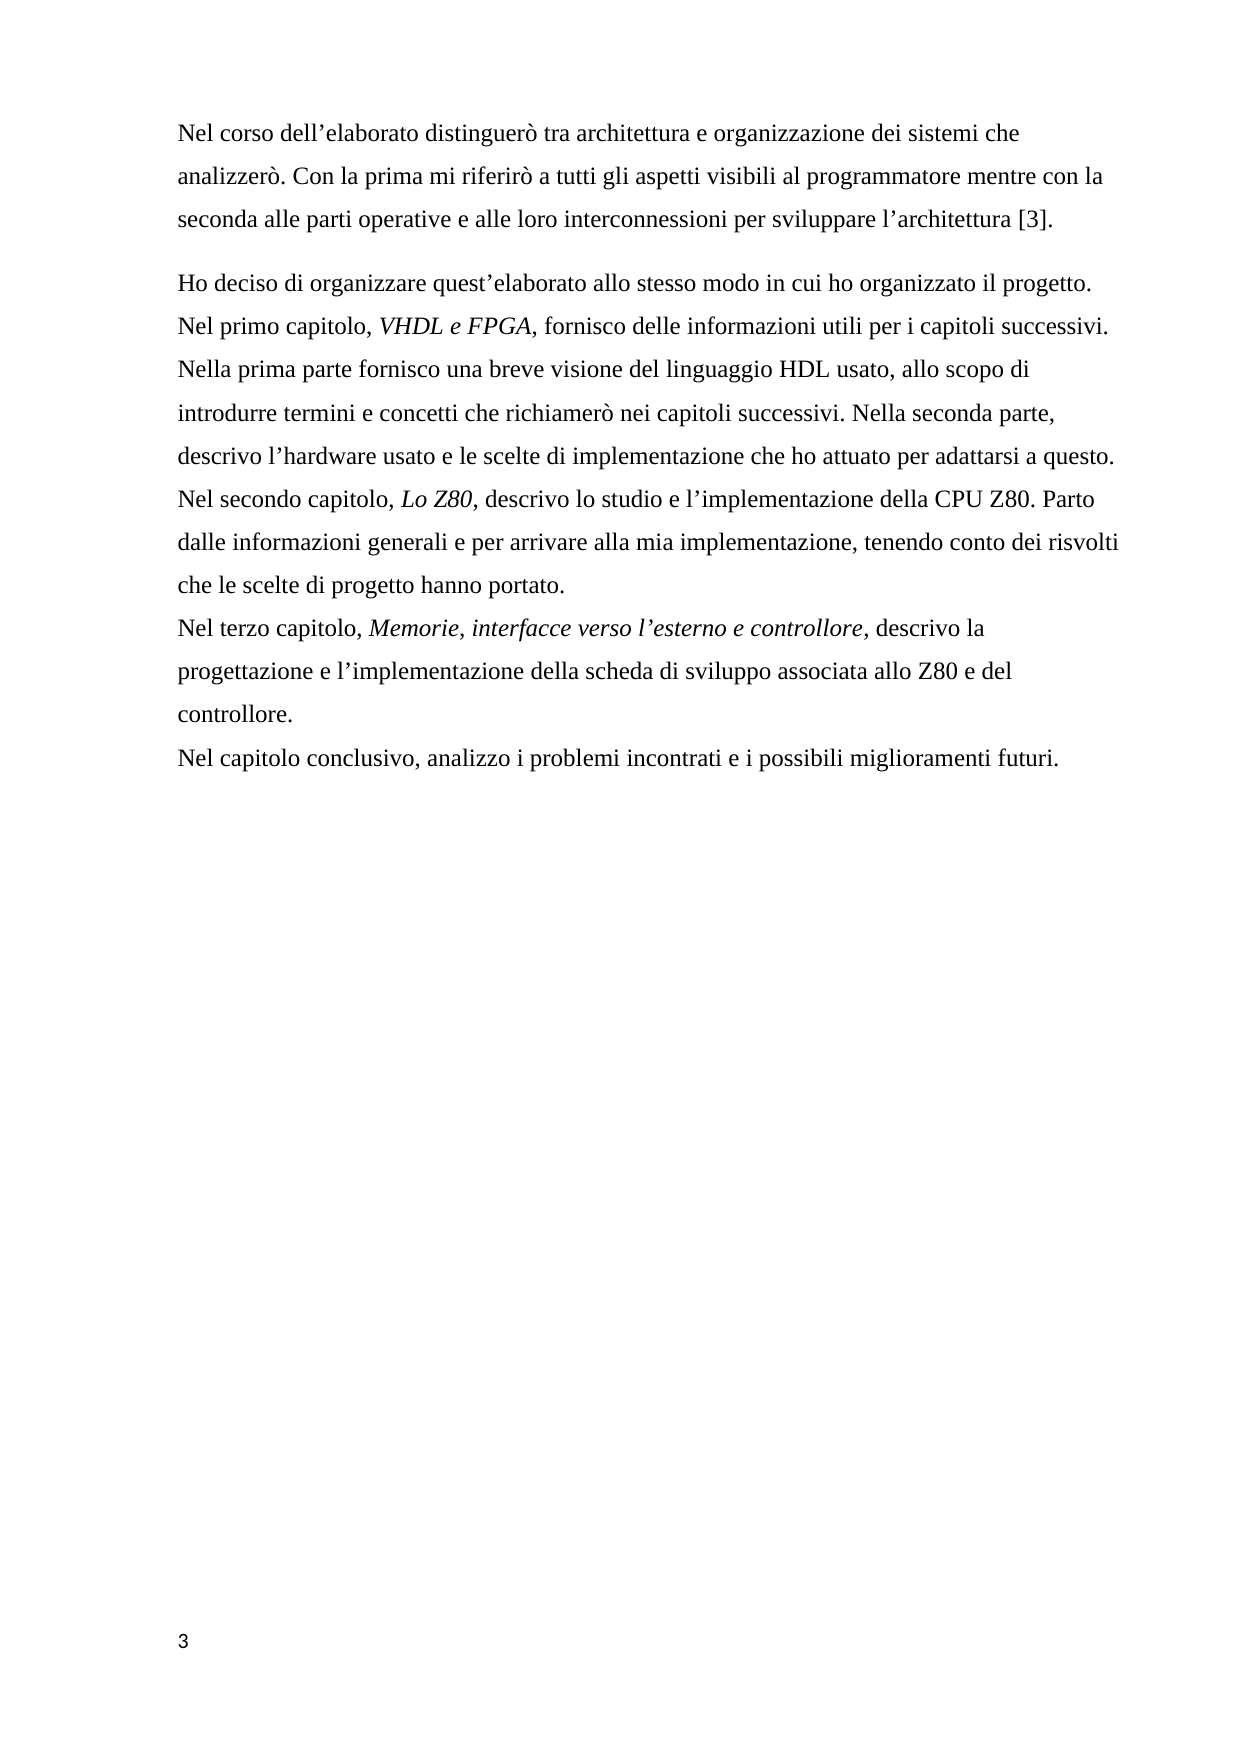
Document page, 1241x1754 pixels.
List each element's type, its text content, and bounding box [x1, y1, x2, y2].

text Nel corso dell’elaborato distinguerò tra architettura e organizzazione dei sistemi che analizzerò. Con la prima mi riferirò a tutti gli aspetti visibili al programmatore mentre con la seconda alle parti operative e alle loro interconnessioni per sviluppare l’architettura. [177, 118, 1122, 233]
text Ho deciso di organizzare quest’elaborato allo stesso modo in cui ho organizzato il progetto. Nel primo capitolo, VHDL e FPGA, fornisco delle informazioni utili per i capitoli successivi. Nella prima parte fornisco una breve visione del linguaggio HDL usato, allo scopo di introdurre termini e concetti che richiamerò nei capitoli successivi. Nella seconda parte, descrivo l’hardware usato e le scelte di implementazione che ho attuato per adattarsi a questo. Nel secondo capitolo, Lo Z80, descrivo lo studio e l’implementazione della CPU Z80. Parto dalle informazioni generali e per arrivare alla mia implementazione, tenendo conto dei risvolti che le scelte di progetto hanno portato. Nel terzo capitolo, Memorie, interfacce verso l’esterno e controllore, descrivo la progettazione e l’implementazione della scheda di sviluppo associata allo Z80 e del controllore. Nel capitolo conclusivo, analizzo i problemi incontrati e i possibili miglioramenti futuri. [177, 268, 1122, 771]
